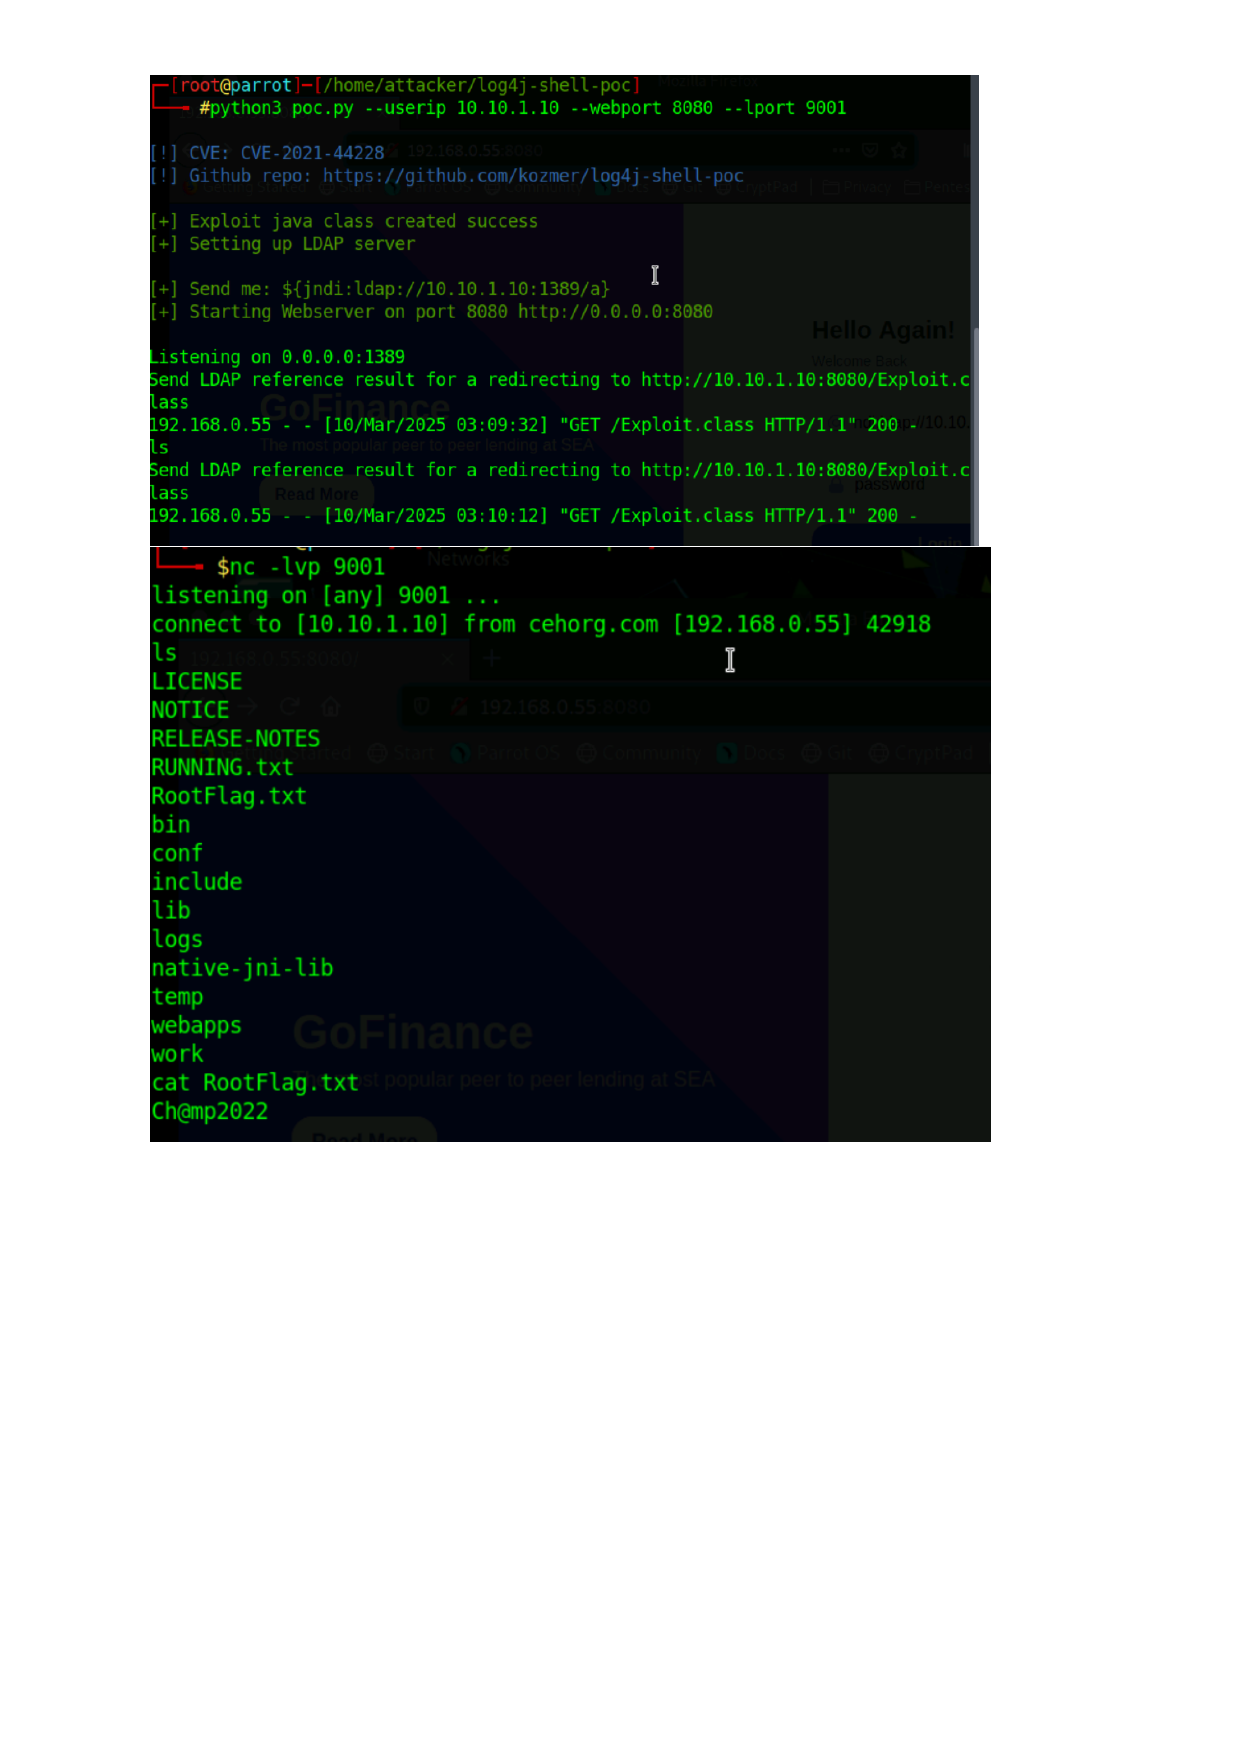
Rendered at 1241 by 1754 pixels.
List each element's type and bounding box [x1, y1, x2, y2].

picture [150, 547, 991, 1142]
picture [150, 75, 979, 546]
